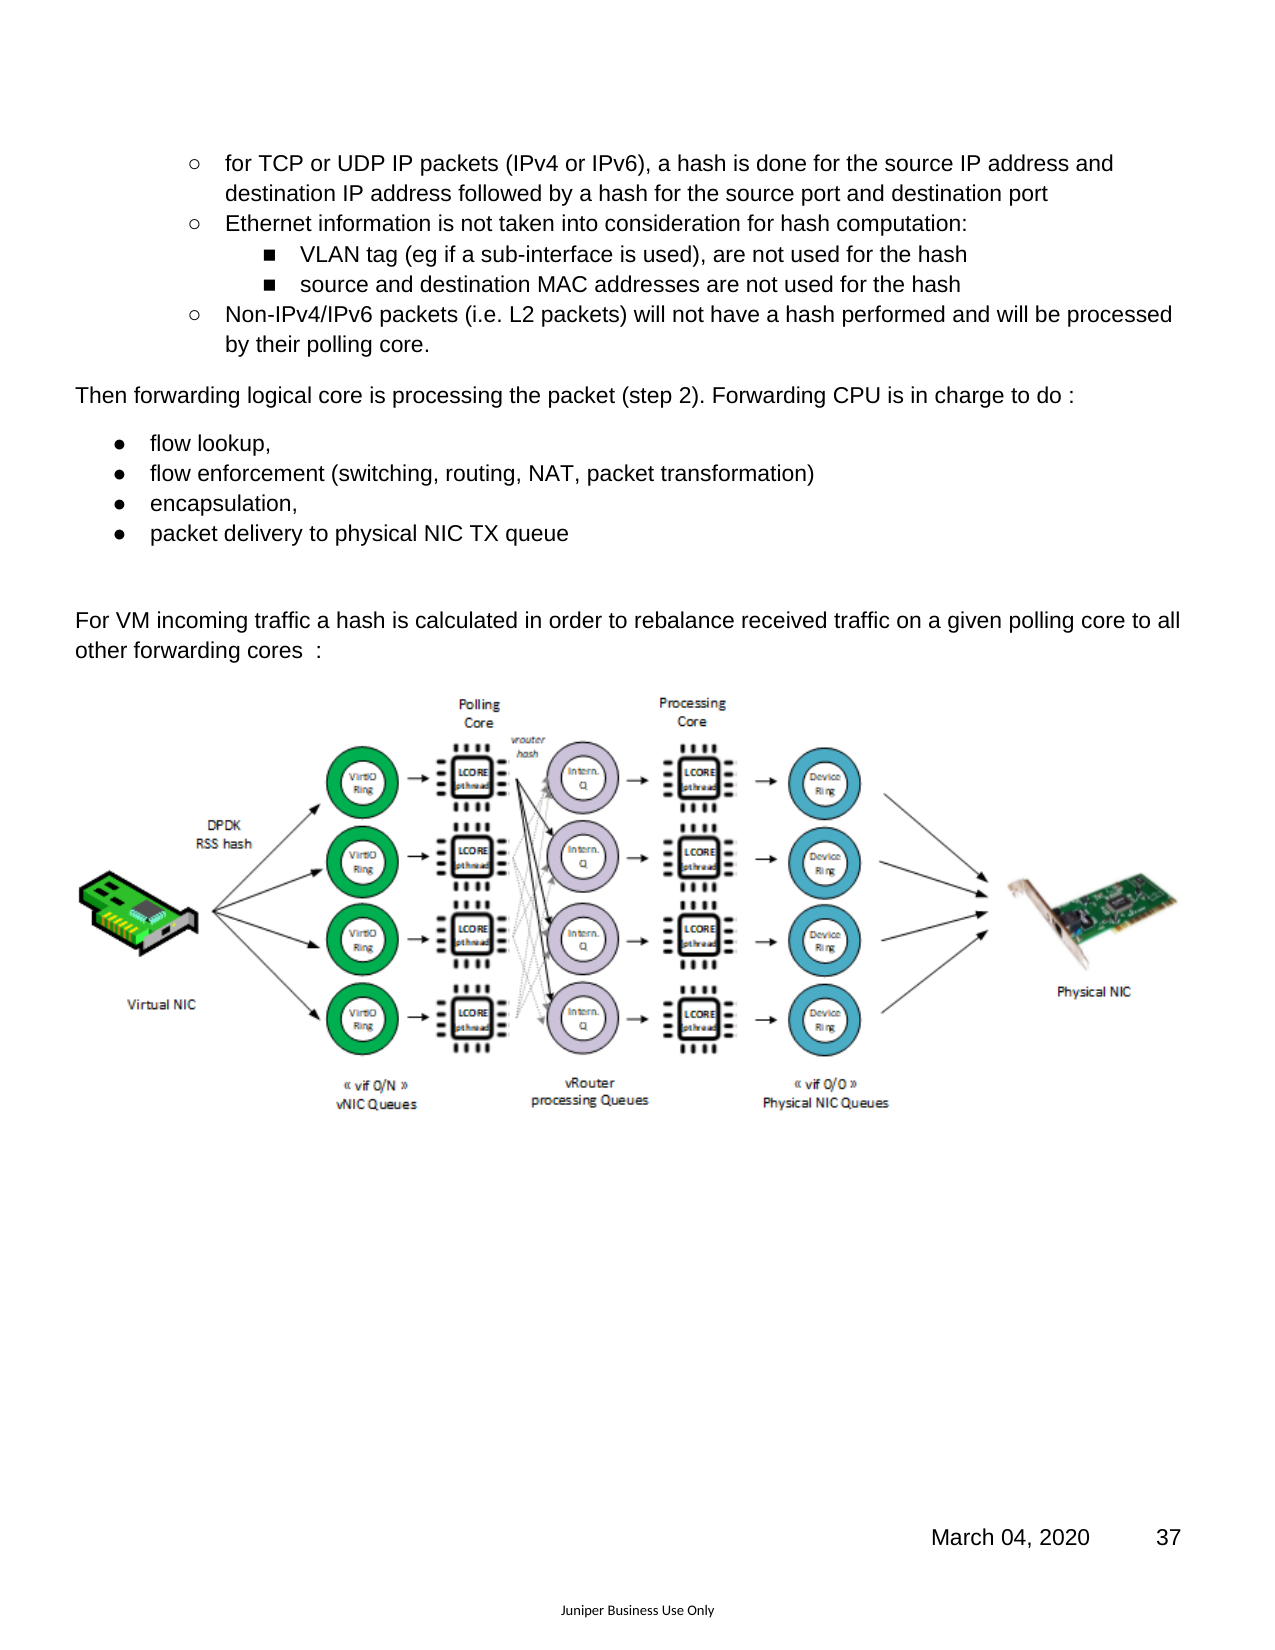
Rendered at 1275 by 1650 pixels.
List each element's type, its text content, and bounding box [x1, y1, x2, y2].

list VLAN tag (eg if a sub-interface is used), are not used for the hash [262, 241, 1181, 267]
text Then forwarding logical core is processing the packet (step 2). Forwarding CPU is in charge to do : [75, 382, 1181, 409]
picture [75, 688, 1182, 1122]
text For VM incoming traffic a hash is calculated in order to rebalance received traffic on a given polling core to all other forwarding cores : [75, 607, 1181, 664]
list Ethernet information is not taken into consideration for hash computation: [187, 210, 1181, 237]
list flow enforcement (switching, routing, NAT, packet transformation) [112, 460, 1181, 486]
list source and destination MAC addresses are not used for the hash [262, 271, 1181, 297]
list flow lookup, [112, 429, 1181, 456]
list Non-IPv4/IPv6 packets (i.e. L2 packets) will not have a hash performed and will be processed by their polling core. [187, 301, 1181, 358]
list for TCP or UDP IP packets (IPv4 or IPv6), a hash is done for the source IP address and destination IP address followed by a hash for the source port and destination port [187, 150, 1181, 207]
list encapsulation, [112, 490, 1181, 516]
list packet delivery to physical NIC TX queue [112, 520, 1181, 546]
